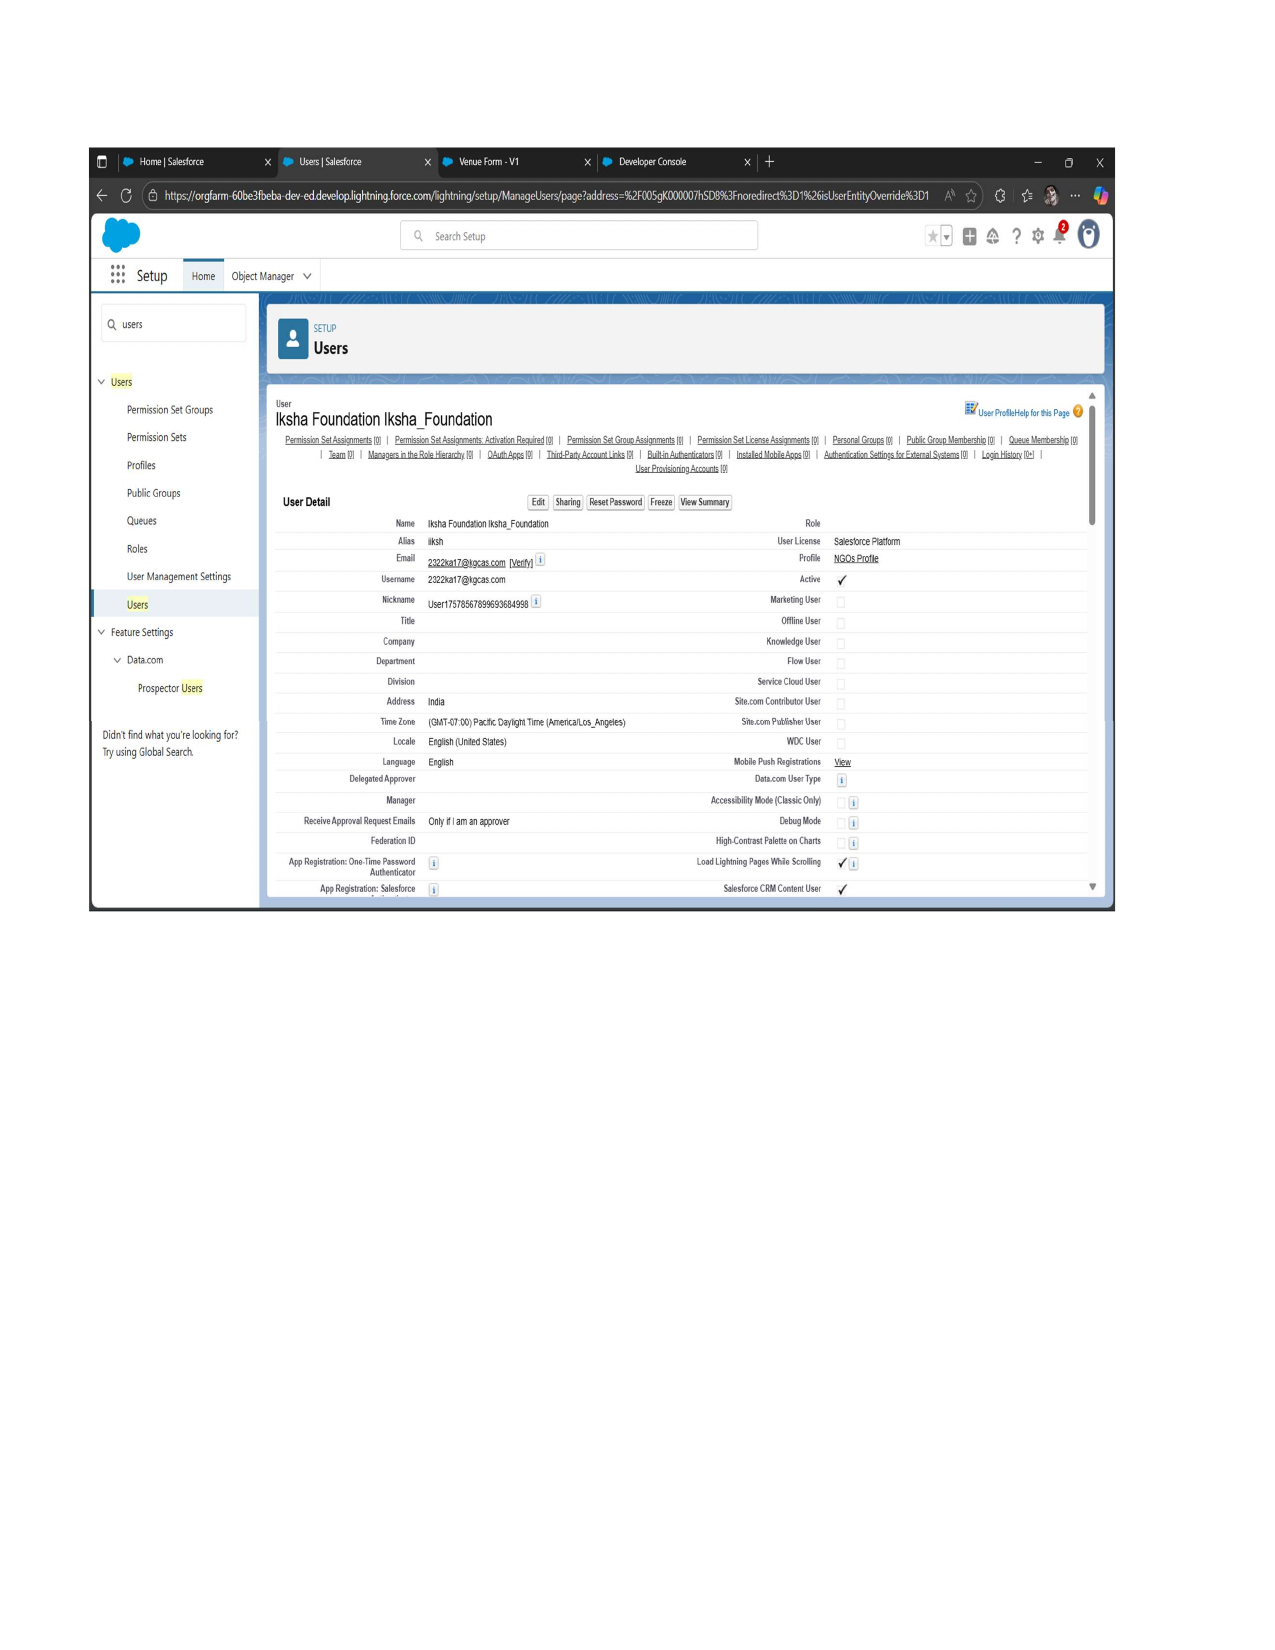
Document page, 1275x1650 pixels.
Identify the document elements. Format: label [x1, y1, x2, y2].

picture [88, 147, 1116, 912]
